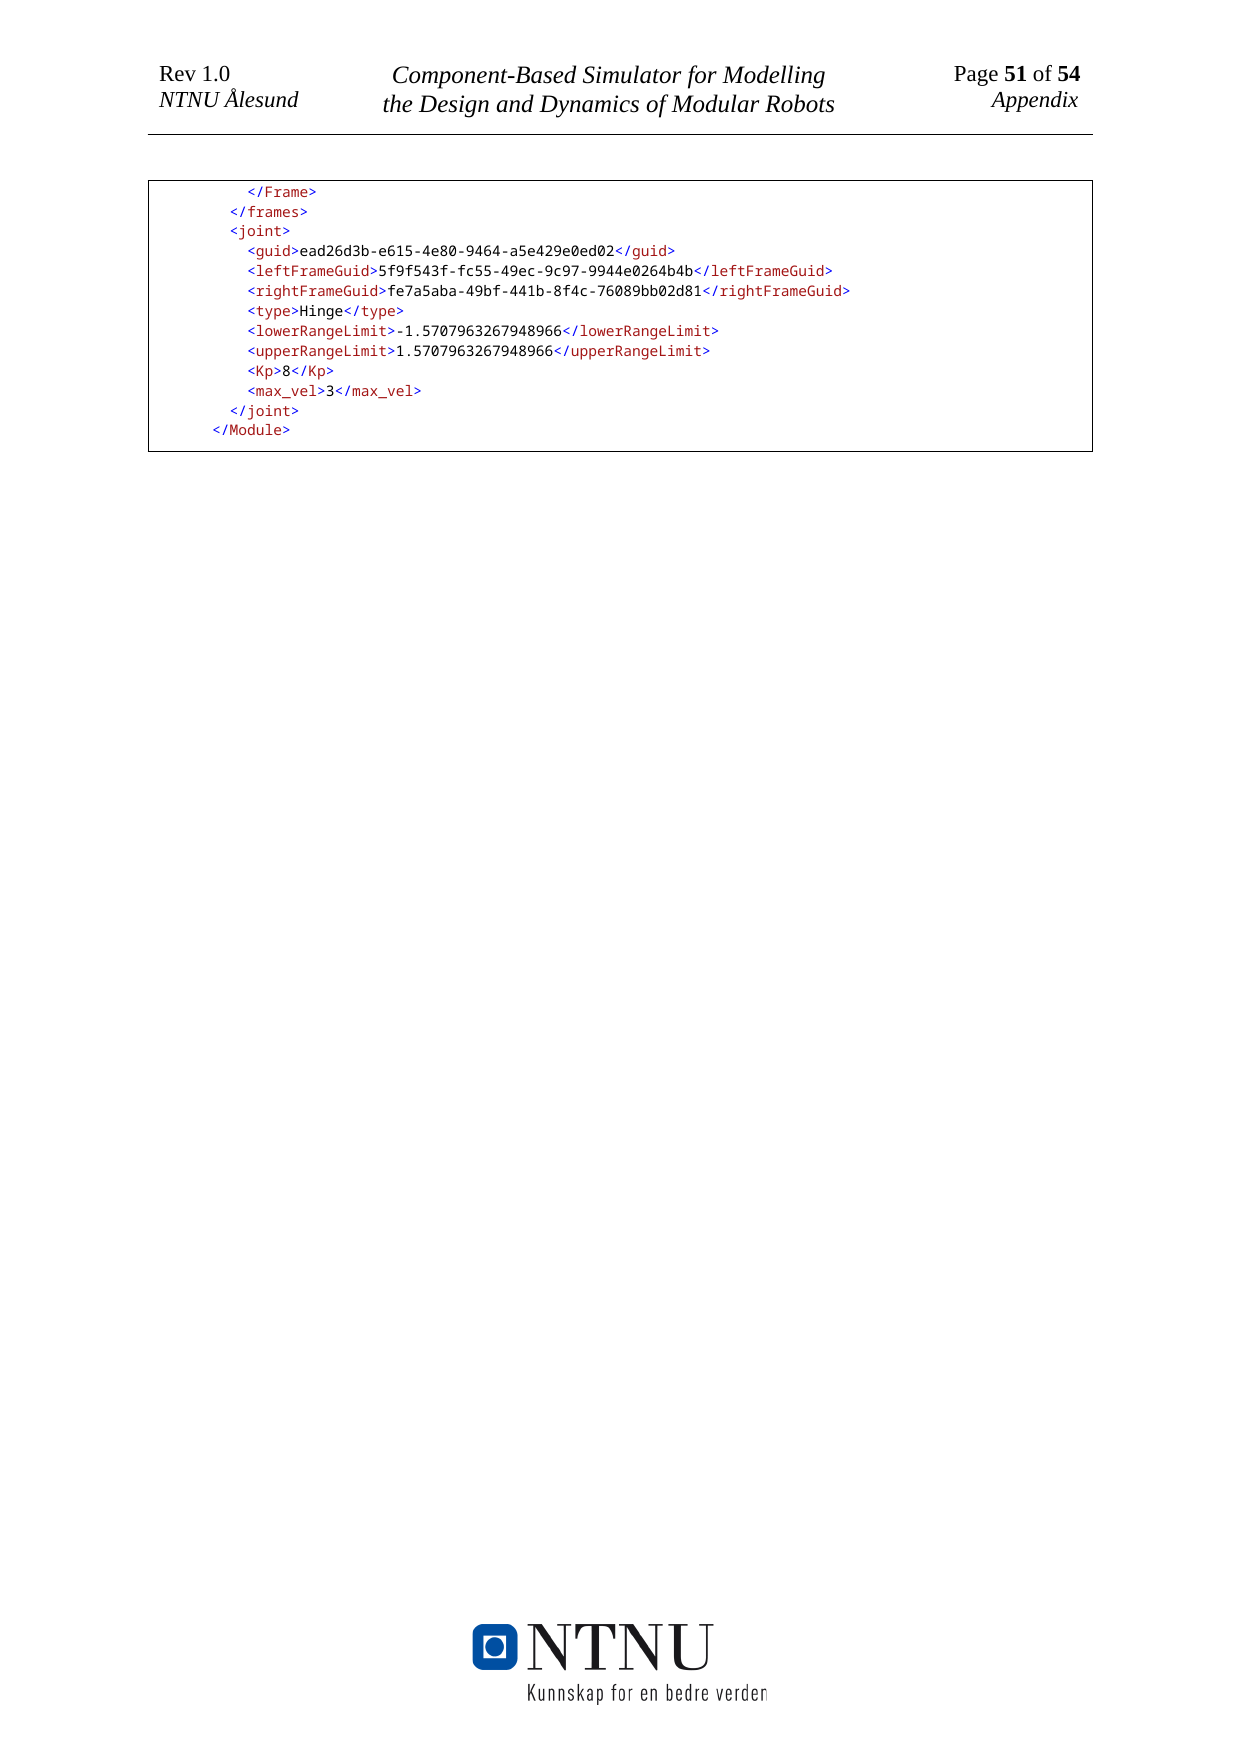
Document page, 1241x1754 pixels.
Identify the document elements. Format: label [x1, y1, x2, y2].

picture [472, 1624, 767, 1705]
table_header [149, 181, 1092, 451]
